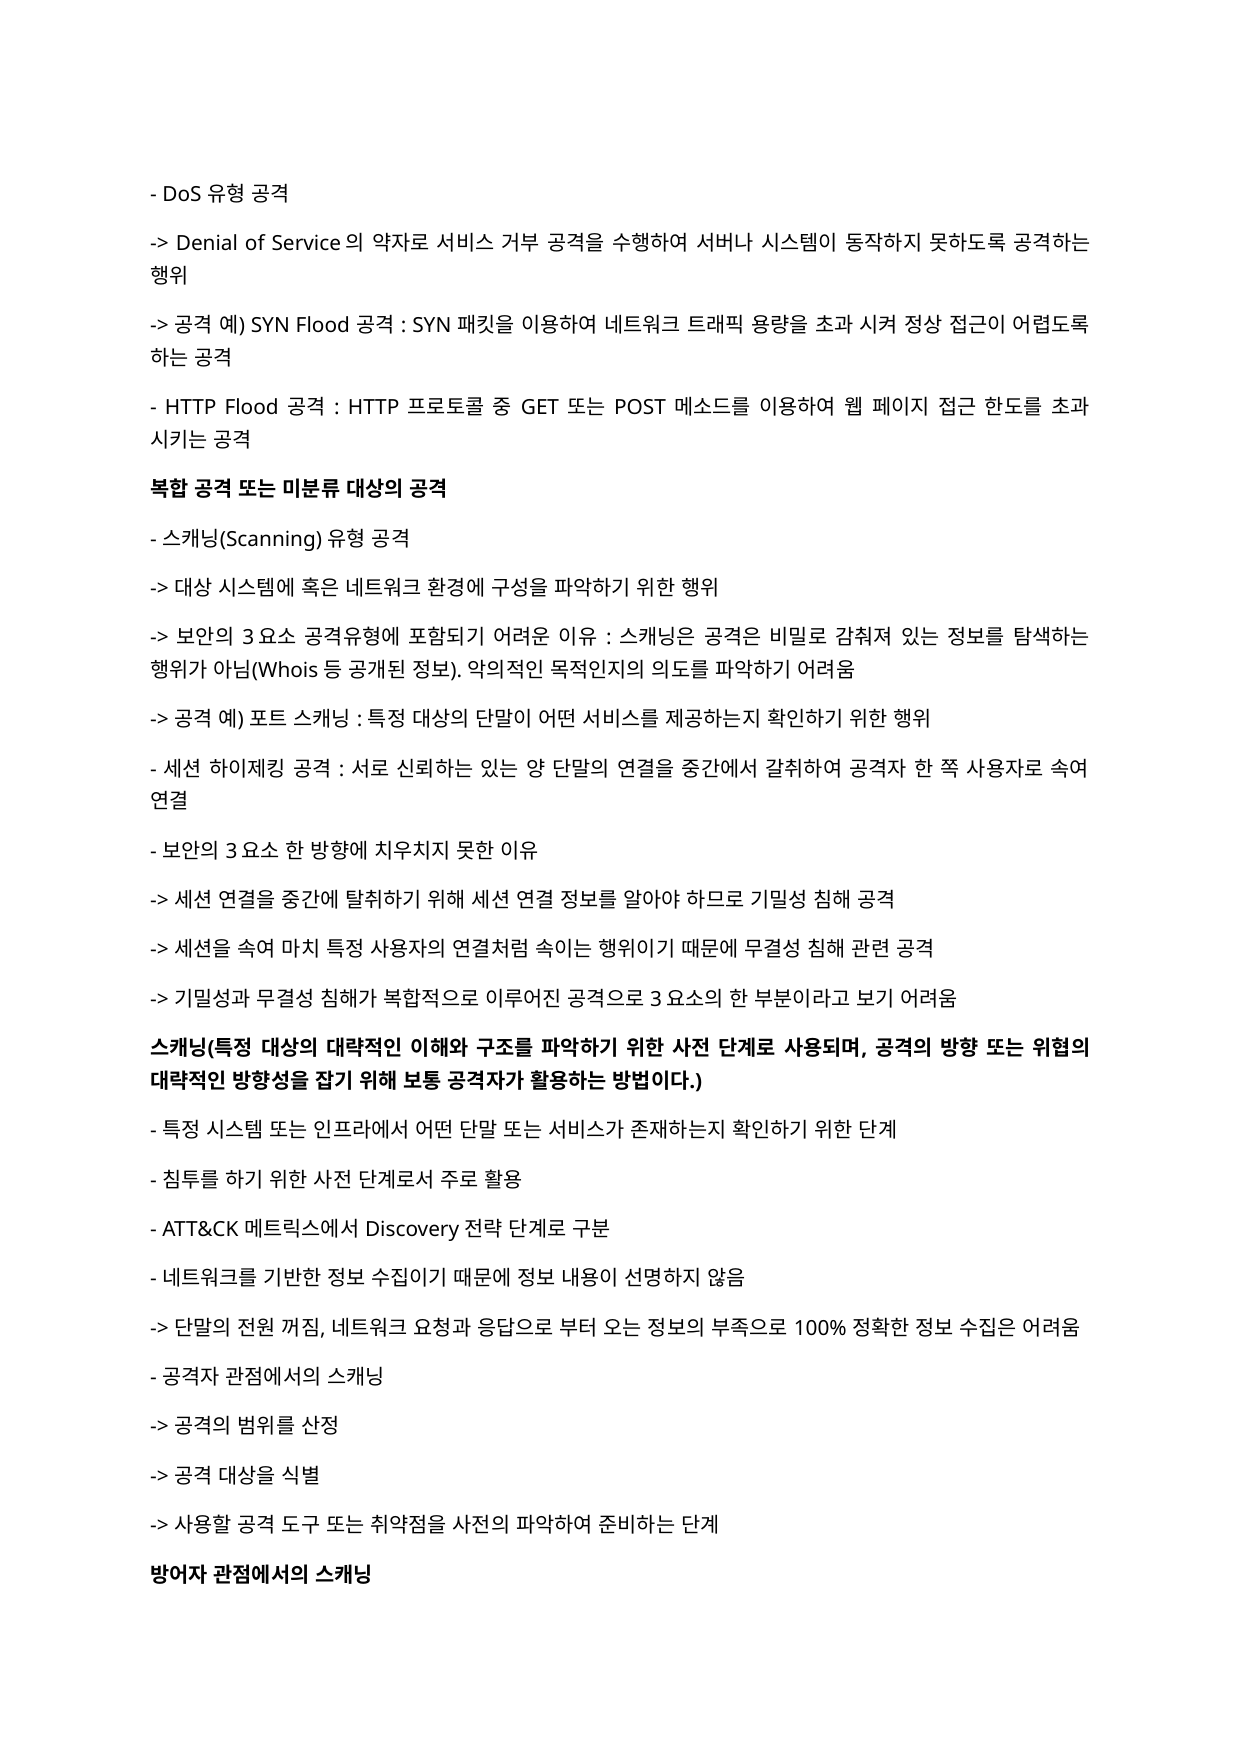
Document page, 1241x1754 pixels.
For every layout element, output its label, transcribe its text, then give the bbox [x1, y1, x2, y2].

text - 스캐닝(Scanning) 유형 공격 [150, 522, 1090, 552]
text -> 대상 시스템에 혹은 네트워크 환경에 구성을 파악하기 위한 행위 [150, 571, 1090, 601]
text - 세션 하이제킹 공격 : 서로 신뢰하는 있는 양 단말의 연결을 중간에서 갈취하여 공격자 한 쪽 사용자로 속여 연결 [150, 752, 1090, 815]
text 방어자 관점에서의 스캐닝 [150, 1558, 1090, 1588]
text - 보안의 3요소 한 방향에 치우치지 못한 이유 [150, 834, 1090, 864]
text - 공격자 관점에서의 스캐닝 [150, 1360, 1090, 1391]
text -> Denial of Service의 약자로 서비스 거부 공격을 수행하여 서버나 시스템이 동작하지 못하도록 공격하는 행위 [150, 227, 1090, 289]
text - 침투를 하기 위한 사전 단계로서 주로 활용 [150, 1163, 1090, 1193]
text -> 공격 대상을 식별 [150, 1459, 1090, 1489]
text - 특정 시스템 또는 인프라에서 어떤 단말 또는 서비스가 존재하는지 확인하기 위한 단계 [150, 1113, 1090, 1144]
text - ATT&CK 메트릭스에서 Discovery 전략 단계로 구분 [150, 1212, 1090, 1243]
text - HTTP Flood 공격 : HTTP 프로토콜 중 GET 또는 POST 메소드를 이용하여 웹 페이지 접근 한도를 초과 시키는 공격 [150, 391, 1090, 453]
text -> 기밀성과 무결성 침해가 복합적으로 이루어진 공격으로 3요소의 한 부분이라고 보기 어려움 [150, 982, 1090, 1012]
text -> 공격의 범위를 산정 [150, 1410, 1090, 1440]
text -> 공격 예) SYN Flood 공격 : SYN 패킷을 이용하여 네트워크 트래픽 용량을 초과 시켜 정상 접근이 어렵도록 하는 공격 [150, 308, 1090, 371]
text 복합 공격 또는 미분류 대상의 공격 [150, 472, 1090, 503]
text - 네트워크를 기반한 정보 수집이기 때문에 정보 내용이 선명하지 않음 [150, 1262, 1090, 1292]
text -> 단말의 전원 꺼짐, 네트워크 요청과 응답으로 부터 오는 정보의 부족으로 100% 정확한 정보 수집은 어려움 [150, 1311, 1090, 1341]
text -> 세션을 속여 마치 특정 사용자의 연결처럼 속이는 행위이기 때문에 무결성 침해 관련 공격 [150, 933, 1090, 963]
text - DoS 유형 공격 [150, 177, 1090, 207]
text -> 보안의 3요소 공격유형에 포함되기 어려운 이유 : 스캐닝은 공격은 비밀로 감춰져 있는 정보를 탐색하는 행위가 아님(Whois 등 공개된 정보). 악의적인 목적인지의 의도를 파악하기 어려움 [150, 621, 1090, 683]
text -> 사용할 공격 도구 또는 취약점을 사전의 파악하여 준비하는 단계 [150, 1508, 1090, 1539]
text -> 공격 예) 포트 스캐닝 : 특정 대상의 단말이 어떤 서비스를 제공하는지 확인하기 위한 행위 [150, 703, 1090, 733]
text -> 세션 연결을 중간에 탈취하기 위해 세션 연결 정보를 알아야 하므로 기밀성 침해 공격 [150, 883, 1090, 914]
text 스캐닝(특정 대상의 대략적인 이해와 구조를 파악하기 위한 사전 단계로 사용되며, 공격의 방향 또는 위협의 대략적인 방향성을 잡기 위해 보통 공격자가 활용하는 방법이다.) [150, 1031, 1090, 1094]
